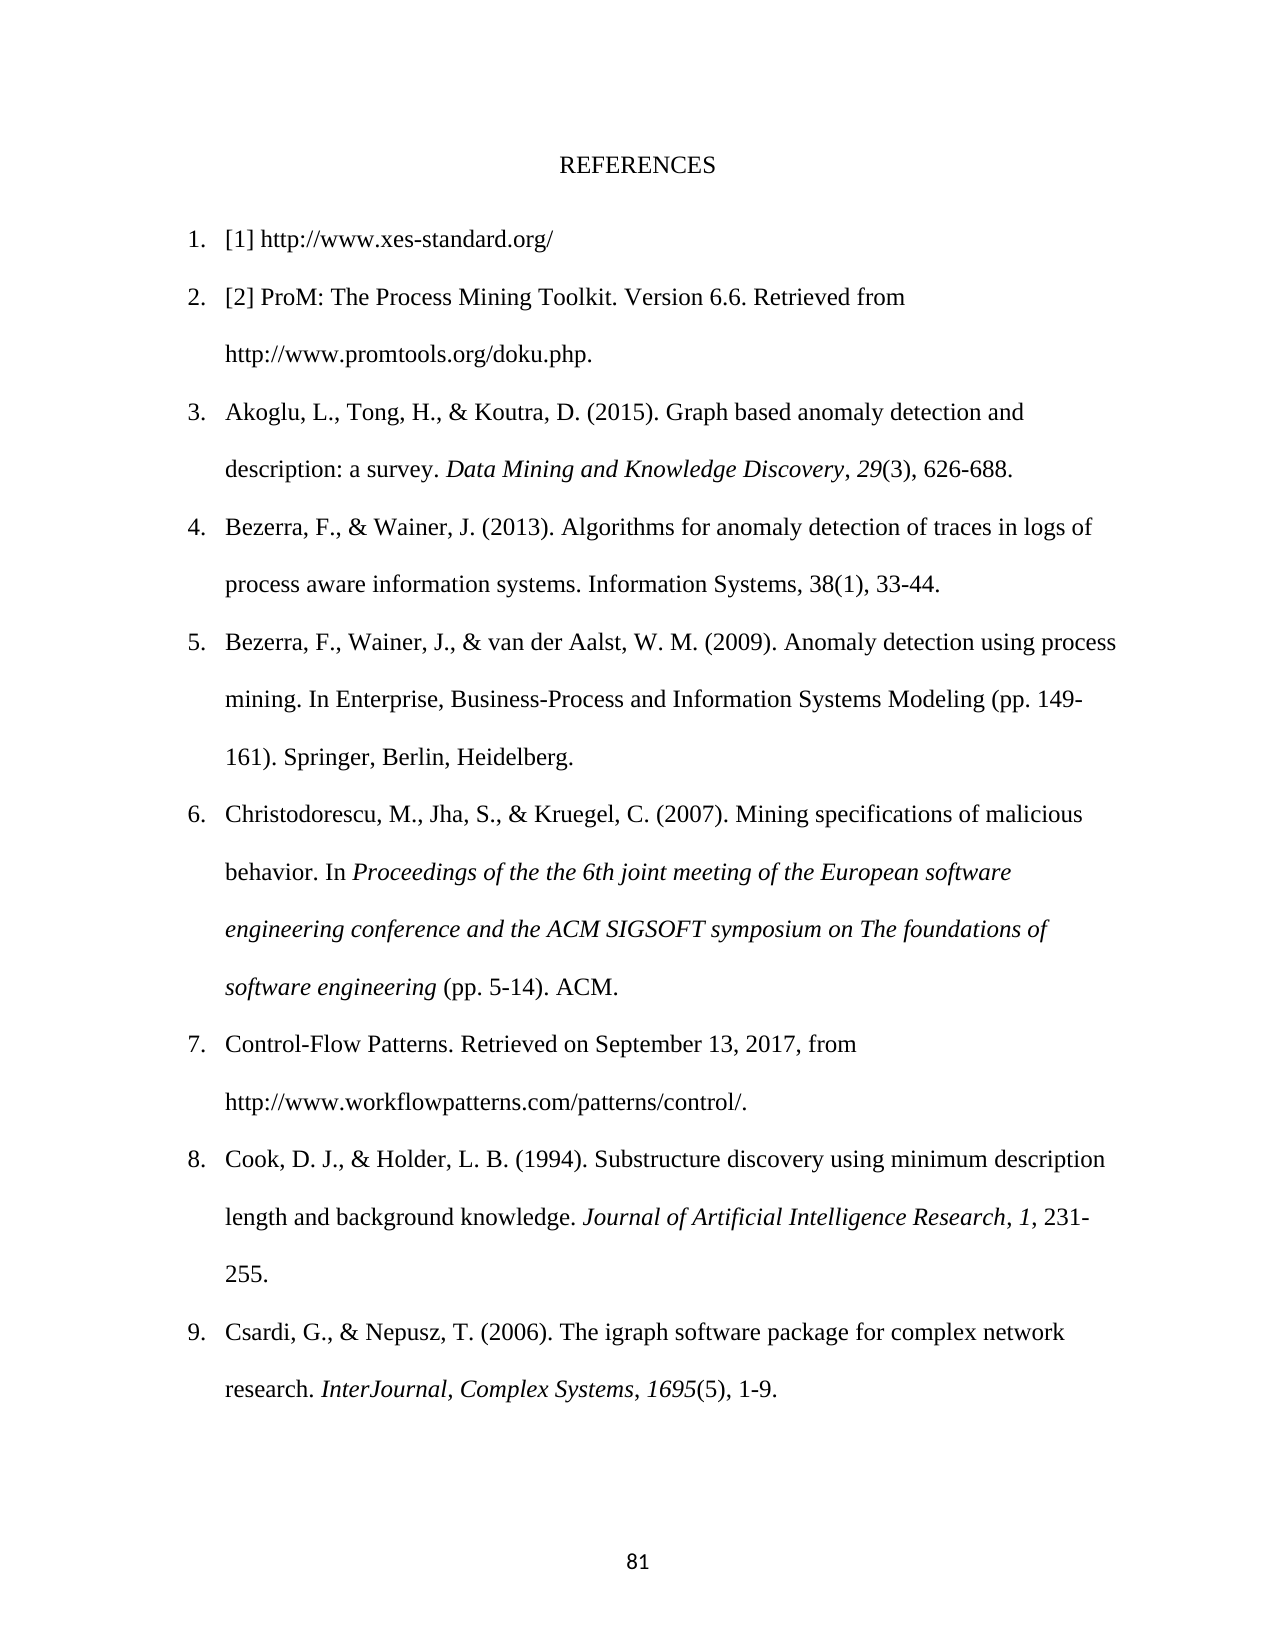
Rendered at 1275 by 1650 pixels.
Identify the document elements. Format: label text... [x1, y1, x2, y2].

list [1] http://www.xes-standard.org/ [187, 224, 1125, 253]
list Control-Flow Patterns. Retrieved on September 13, 2017, from http://www.workflowpatterns.com/patterns/control/. [187, 1029, 1125, 1115]
list [2] ProM: The Process Mining Toolkit. Version 6.6. Retrieved from http://www.promtools.org/doku.php. [187, 282, 1125, 368]
list Christodorescu, M., Jha, S., & Kruegel, C. (2007). Mining specifications of malicious behavior. In Proceedings of the the 6th joint meeting of the European software engineering conference and the ACM SIGSOFT symposium on The foundations of software engineering (pp. 5-14). ACM. [187, 799, 1125, 1000]
list Csardi, G., & Nepusz, T. (2006). The igraph software package for complex network research. InterJournal, Complex Systems, 1695(5), 1-9. [187, 1317, 1125, 1403]
list Cook, D. J., & Holder, L. B. (1994). Substructure discovery using minimum description length and background knowledge. Journal of Artificial Intelligence Research, 1, 231-255. [187, 1144, 1125, 1288]
list Bezerra, F., Wainer, J., & van der Aalst, W. M. (2009). Anomaly detection using process mining. In Enterprise, Business-Process and Information Systems Modeling (pp. 149-161). Springer, Berlin, Heidelberg. [187, 627, 1125, 770]
list Akoglu, L., Tong, H., & Koutra, D. (2015). Graph based anomaly detection and description: a survey. Data Mining and Knowledge Discovery, 29(3), 626-688. [187, 397, 1125, 483]
subtitle REFERENCES [150, 150, 1125, 179]
list Bezerra, F., & Wainer, J. (2013). Algorithms for anomaly detection of traces in logs of process aware information systems. Information Systems, 38(1), 33-44. [187, 512, 1125, 598]
